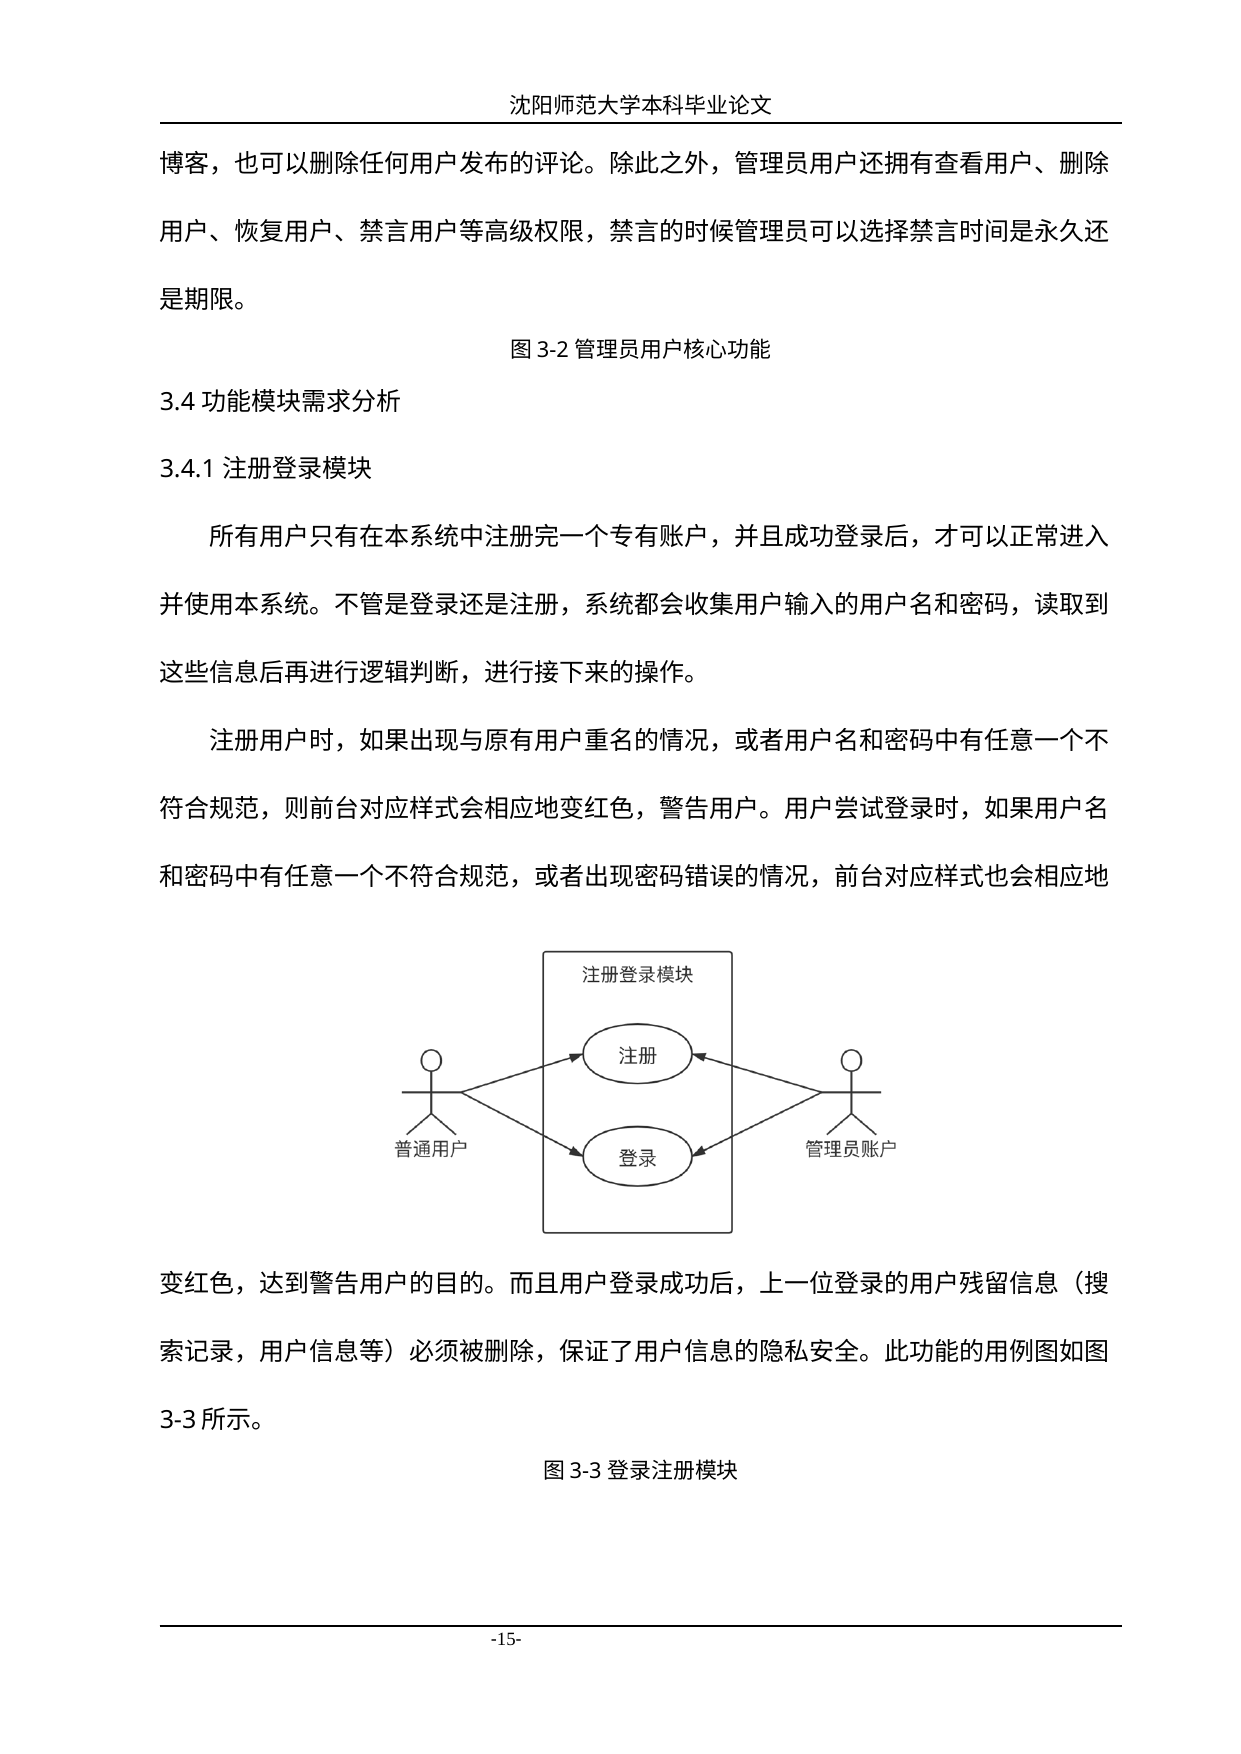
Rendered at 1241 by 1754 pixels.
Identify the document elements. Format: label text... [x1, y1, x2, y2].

text 系统中的另一种角色是管理员用户，管理员用户首先拥有普通用户的所有权限，除此之外，管理员用户还拥有系统管理权限，具体包括：管理员可以删除任何用户发布端博客，也可以删除任何用户发布的评论。除此之外，管理员用户还拥有查看用户、删除用户、恢复用户、禁言用户等高级权限，禁言的时候管理员可以选择禁言时间是永久还是期限。 [159, 127, 1122, 331]
subtitle 3.4.1 注册登录模块 [159, 433, 1122, 501]
picture [380, 945, 902, 1239]
subtitle 3.4 功能模块需求分析 [159, 365, 1122, 433]
text 所有用户只有在本系统中注册完一个专有账户，并且成功登录后，才可以正常进入并使用本系统。不管是登录还是注册，系统都会收集用户输入的用户名和密码，读取到这些信息后再进行逻辑判断，进行接下来的操作。 [159, 501, 1122, 705]
text 注册用户时，如果出现与原有用户重名的情况，或者用户名和密码中有任意一个不符合规范，则前台对应样式会相应地变红色，警告用户。用户尝试登录时，如果用户名和密码中有任意一个不符合规范，或者出现密码错误的情况，前台对应样式也会相应地变红色，达到警告用户的目的。而且用户登录成功后，上一位登录的用户残留信息（搜索记录，用户信息等）必须被删除，保证了用户信息的隐私安全。此功能的用例图如图3-3所示。 [159, 705, 1122, 1452]
text 图3-3 登录注册模块 [159, 1452, 1122, 1486]
text 图3-2 管理员用户核心功能 [159, 331, 1122, 365]
